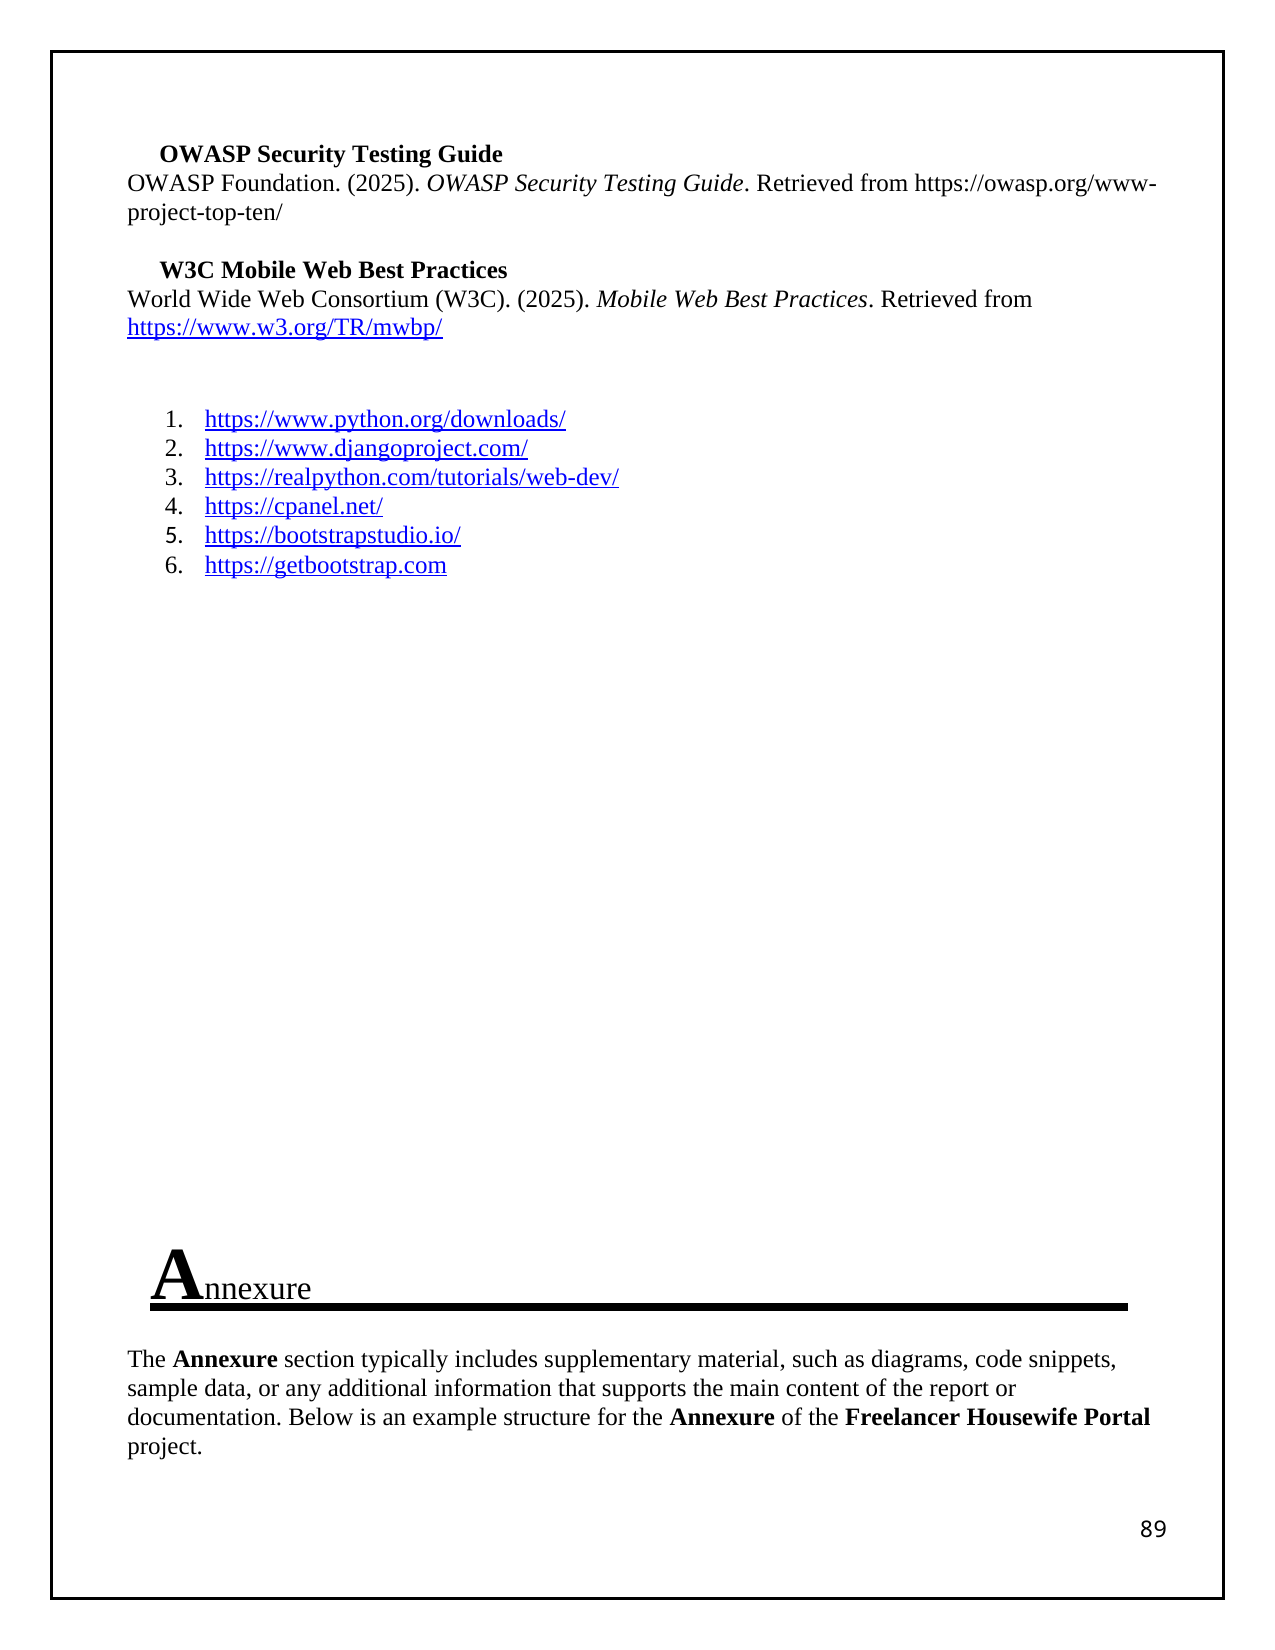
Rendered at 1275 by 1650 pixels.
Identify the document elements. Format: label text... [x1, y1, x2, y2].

list https://getbootstrap.com [164, 550, 1167, 579]
list https://www.djangoproject.com/ [164, 433, 1167, 462]
list https://cpanel.net/ [164, 491, 1167, 519]
text  W3C Mobile Web Best Practices World Wide Web Consortium (W3C). (2025). Mobile Web Best Practices. Retrieved from https://www.w3.org/TR/mwbp/ [127, 255, 1167, 341]
text The Annexure section typically includes supplementary material, such as diagrams, code snippets, sample data, or any additional information that supports the main content of the report or documentation. Below is an example structure for the Annexure of the Freelancer Housewife Portal project. [127, 1344, 1167, 1459]
list https://bootstrapstudio.io/ [164, 519, 1167, 550]
list https://www.python.org/downloads/ [164, 404, 1167, 433]
subtitle Annexure [150, 1229, 1167, 1315]
text  OWASP Security Testing Guide OWASP Foundation. (2025). OWASP Security Testing Guide. Retrieved from https://owasp.org/www-project-top-ten/ [127, 139, 1167, 226]
list https://realpython.com/tutorials/web-dev/ [164, 462, 1167, 491]
